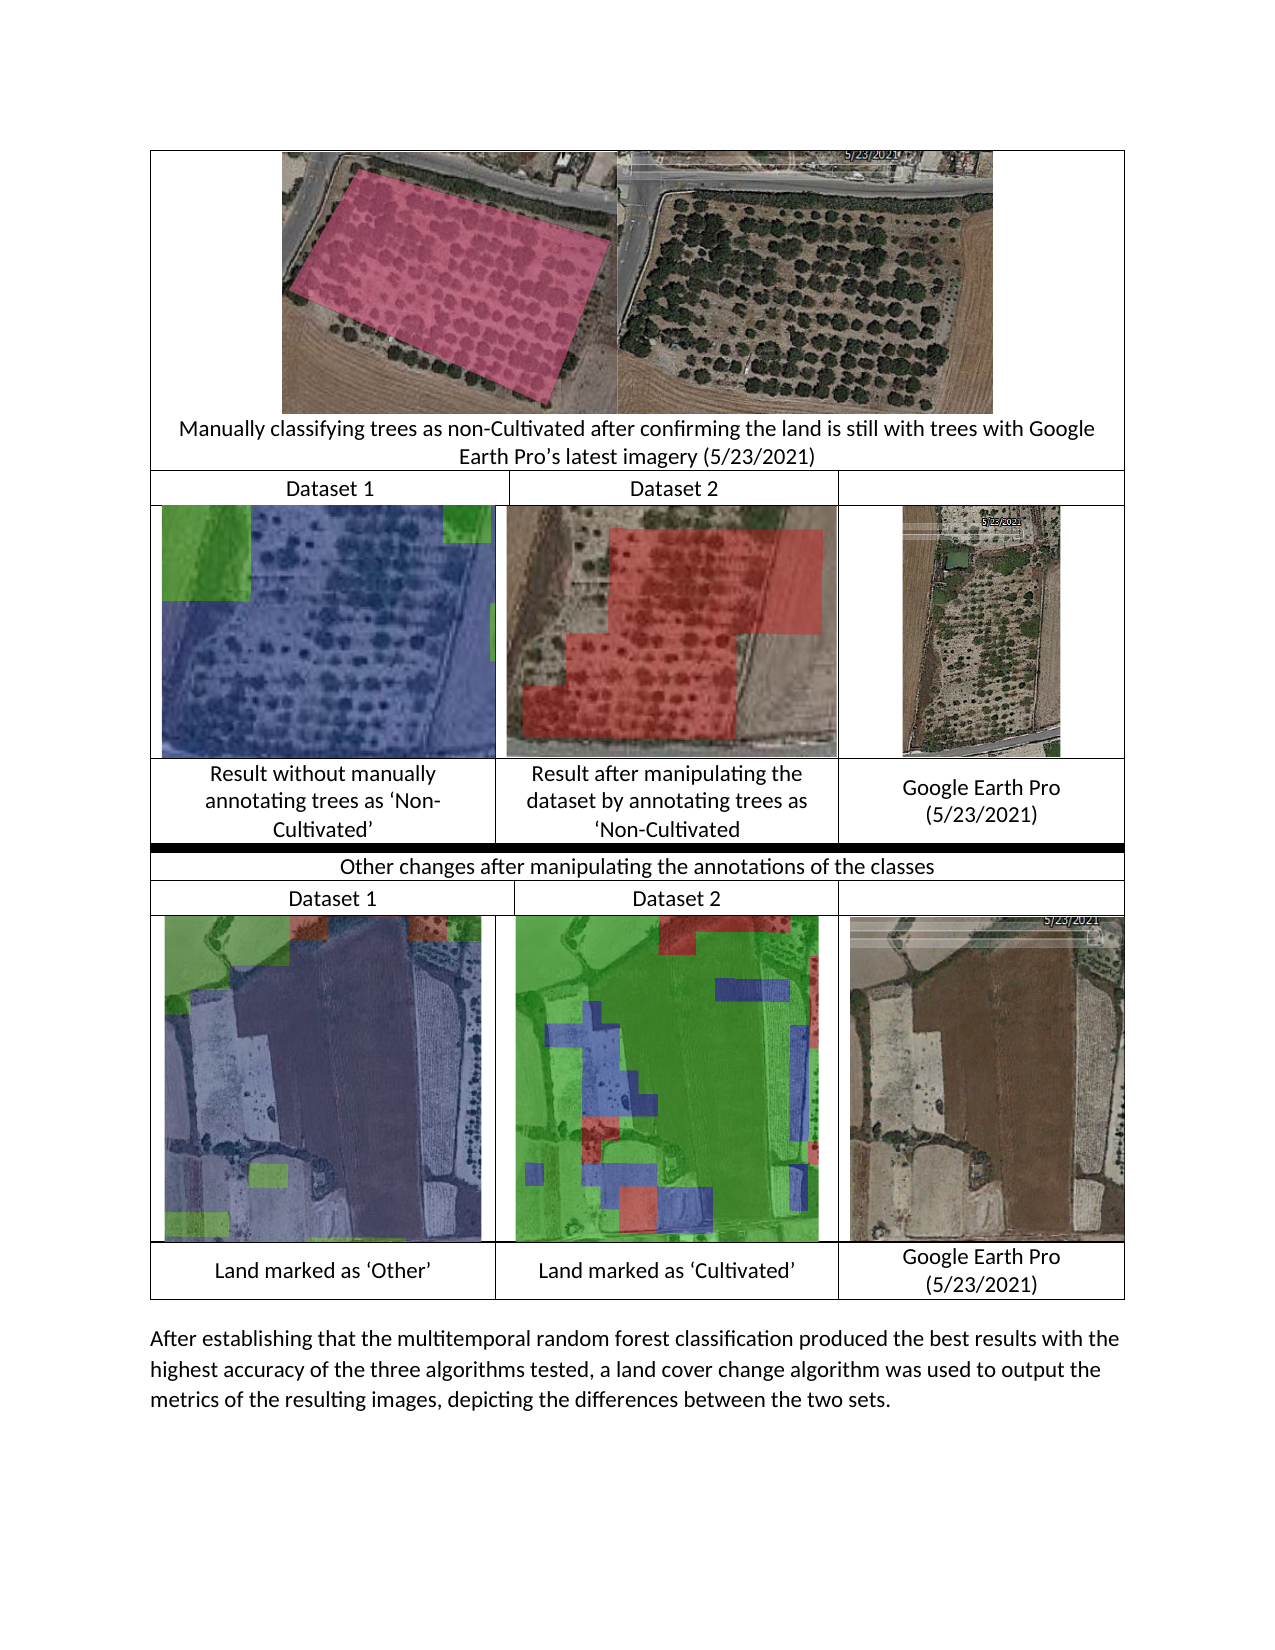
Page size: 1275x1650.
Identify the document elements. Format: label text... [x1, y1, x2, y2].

table_cell [496, 916, 515, 1241]
table_cell [839, 881, 1124, 915]
text After establishing that the multitemporal random forest classification produced the best results with the highest accuracy of the three algorithms tested, a land cover change algorithm was used to output the metrics of the resulting images, depicting the differences between the two sets. [150, 1324, 1125, 1413]
table_cell [151, 844, 495, 851]
table_cell Result after manipulating the dataset by annotating trees as ‘Non-Cultivated [496, 759, 838, 843]
picture [850, 917, 1125, 1241]
picture [161, 505, 496, 758]
table_cell [839, 916, 1124, 1241]
table_cell [496, 844, 838, 851]
picture [164, 916, 482, 1242]
table_cell [819, 916, 838, 1241]
table_cell Manually classifying trees as non-Cultivated after confirming the land is still with trees with Google Earth Pro’s latest imagery (5/23/2021) [151, 151, 1124, 470]
table_cell [151, 916, 164, 1241]
table_cell Land marked as ‘Cultivated’ [496, 1243, 838, 1298]
table_cell [151, 506, 161, 758]
table_cell [839, 471, 1124, 505]
table_cell Other changes after manipulating the annotations of the classes [151, 853, 1124, 880]
picture [902, 506, 1061, 757]
table_cell Result without manually annotating trees as ‘Non-Cultivated’ [151, 759, 495, 843]
picture [282, 151, 993, 414]
table_cell [839, 506, 1124, 758]
table_cell Dataset 2 [510, 471, 838, 505]
table_cell [496, 506, 838, 758]
table_cell Dataset 1 [151, 881, 514, 915]
table_cell Google Earth Pro (5/23/2021) [839, 1243, 1124, 1298]
table_cell Google Earth Pro (5/23/2021) [839, 759, 1124, 843]
table_cell Dataset 1 [151, 471, 509, 505]
table_cell Land marked as ‘Other’ [151, 1243, 495, 1298]
table_cell [482, 916, 495, 1241]
picture [515, 916, 819, 1242]
table_cell [839, 844, 1124, 851]
picture [506, 506, 837, 757]
table_cell Dataset 2 [515, 881, 838, 915]
